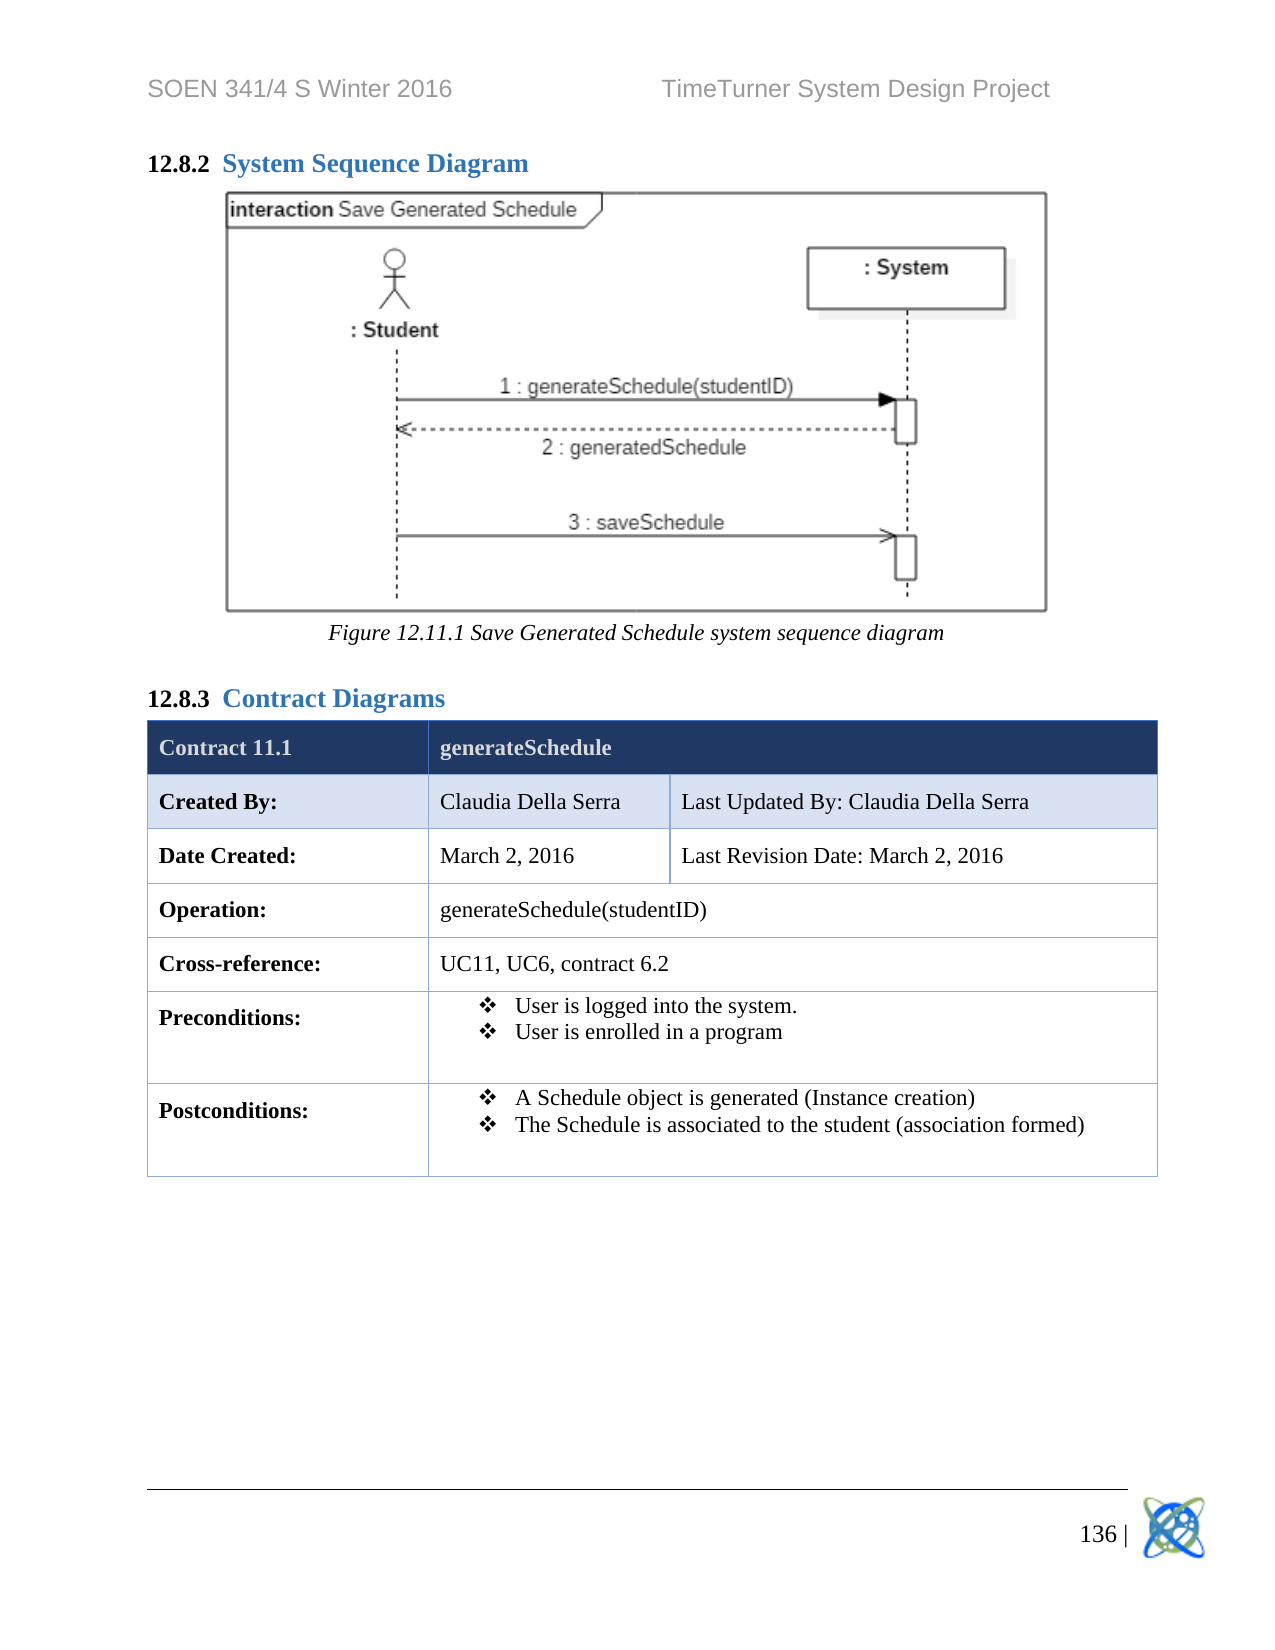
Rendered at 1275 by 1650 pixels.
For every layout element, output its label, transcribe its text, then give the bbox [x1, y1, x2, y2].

text System Sequence Diagram [147, 147, 1128, 178]
picture [1123, 1490, 1224, 1566]
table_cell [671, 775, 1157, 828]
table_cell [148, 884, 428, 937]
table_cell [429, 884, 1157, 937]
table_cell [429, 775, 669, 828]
picture [221, 184, 1054, 619]
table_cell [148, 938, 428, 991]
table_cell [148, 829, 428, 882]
text Figure 12.11.1 Save Generated Schedule system sequence diagram [147, 619, 1128, 645]
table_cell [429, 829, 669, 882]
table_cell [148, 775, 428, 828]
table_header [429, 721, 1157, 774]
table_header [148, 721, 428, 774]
text Contract Diagrams [147, 683, 1128, 714]
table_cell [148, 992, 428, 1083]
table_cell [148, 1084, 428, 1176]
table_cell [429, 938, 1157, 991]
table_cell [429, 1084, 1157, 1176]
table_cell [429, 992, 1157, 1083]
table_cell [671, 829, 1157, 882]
